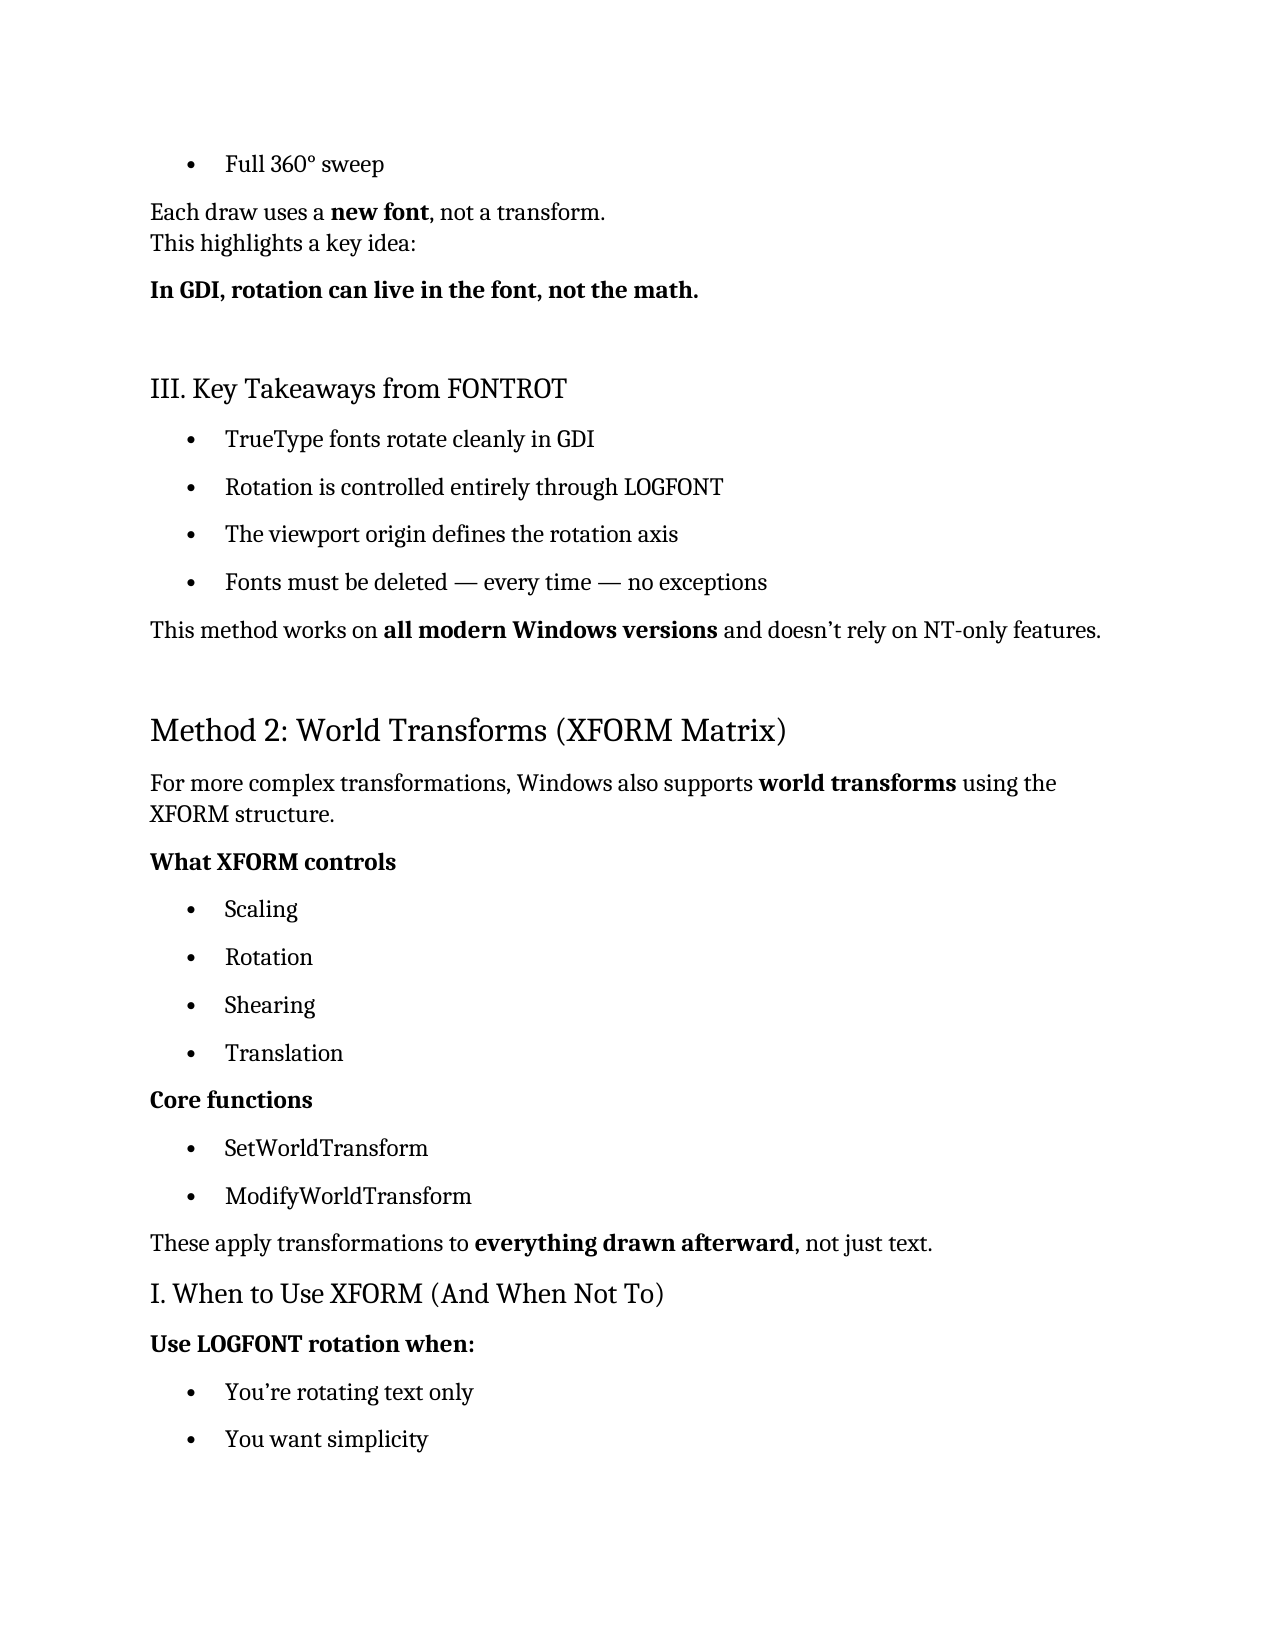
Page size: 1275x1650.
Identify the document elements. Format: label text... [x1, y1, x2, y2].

text Method 2: World Transforms (XFORM Matrix) [150, 711, 1125, 749]
list ModifyWorldTransform [187, 1182, 1125, 1210]
text Each draw uses a new font, not a transform. This highlights a key idea: [150, 198, 1125, 257]
list SetWorldTransform [187, 1134, 1125, 1163]
text This method works on all modern Windows versions and doesn’t rely on NT-only features. [150, 616, 1125, 644]
list Shearing [187, 991, 1125, 1019]
text What XFORM controls [150, 848, 1125, 876]
text Use LOGFONT rotation when: [150, 1330, 1125, 1359]
list You want simplicity [187, 1425, 1125, 1454]
list Fonts must be deleted — every time — no exceptions [187, 568, 1125, 597]
list Rotation is controlled entirely through LOGFONT [187, 472, 1125, 501]
text I. When to Use XFORM (And When Not To) [150, 1277, 1125, 1311]
text Core functions [150, 1086, 1125, 1115]
text In GDI, rotation can live in the font, not the math. [150, 276, 1125, 305]
list Full 360° sweep [187, 150, 1125, 179]
list TrueType fonts rotate cleanly in GDI [187, 425, 1125, 453]
list Rotation [187, 943, 1125, 972]
list You’re rotating text only [187, 1378, 1125, 1406]
list Translation [187, 1038, 1125, 1067]
text These apply transformations to everything drawn afterward, not just text. [150, 1229, 1125, 1258]
list The viewport origin defines the rotation axis [187, 520, 1125, 549]
list Scaling [187, 895, 1125, 924]
text III. Key Takeaways from FONTROT [150, 372, 1125, 405]
text For more complex transformations, Windows also supports world transforms using the XFORM structure. [150, 769, 1125, 829]
